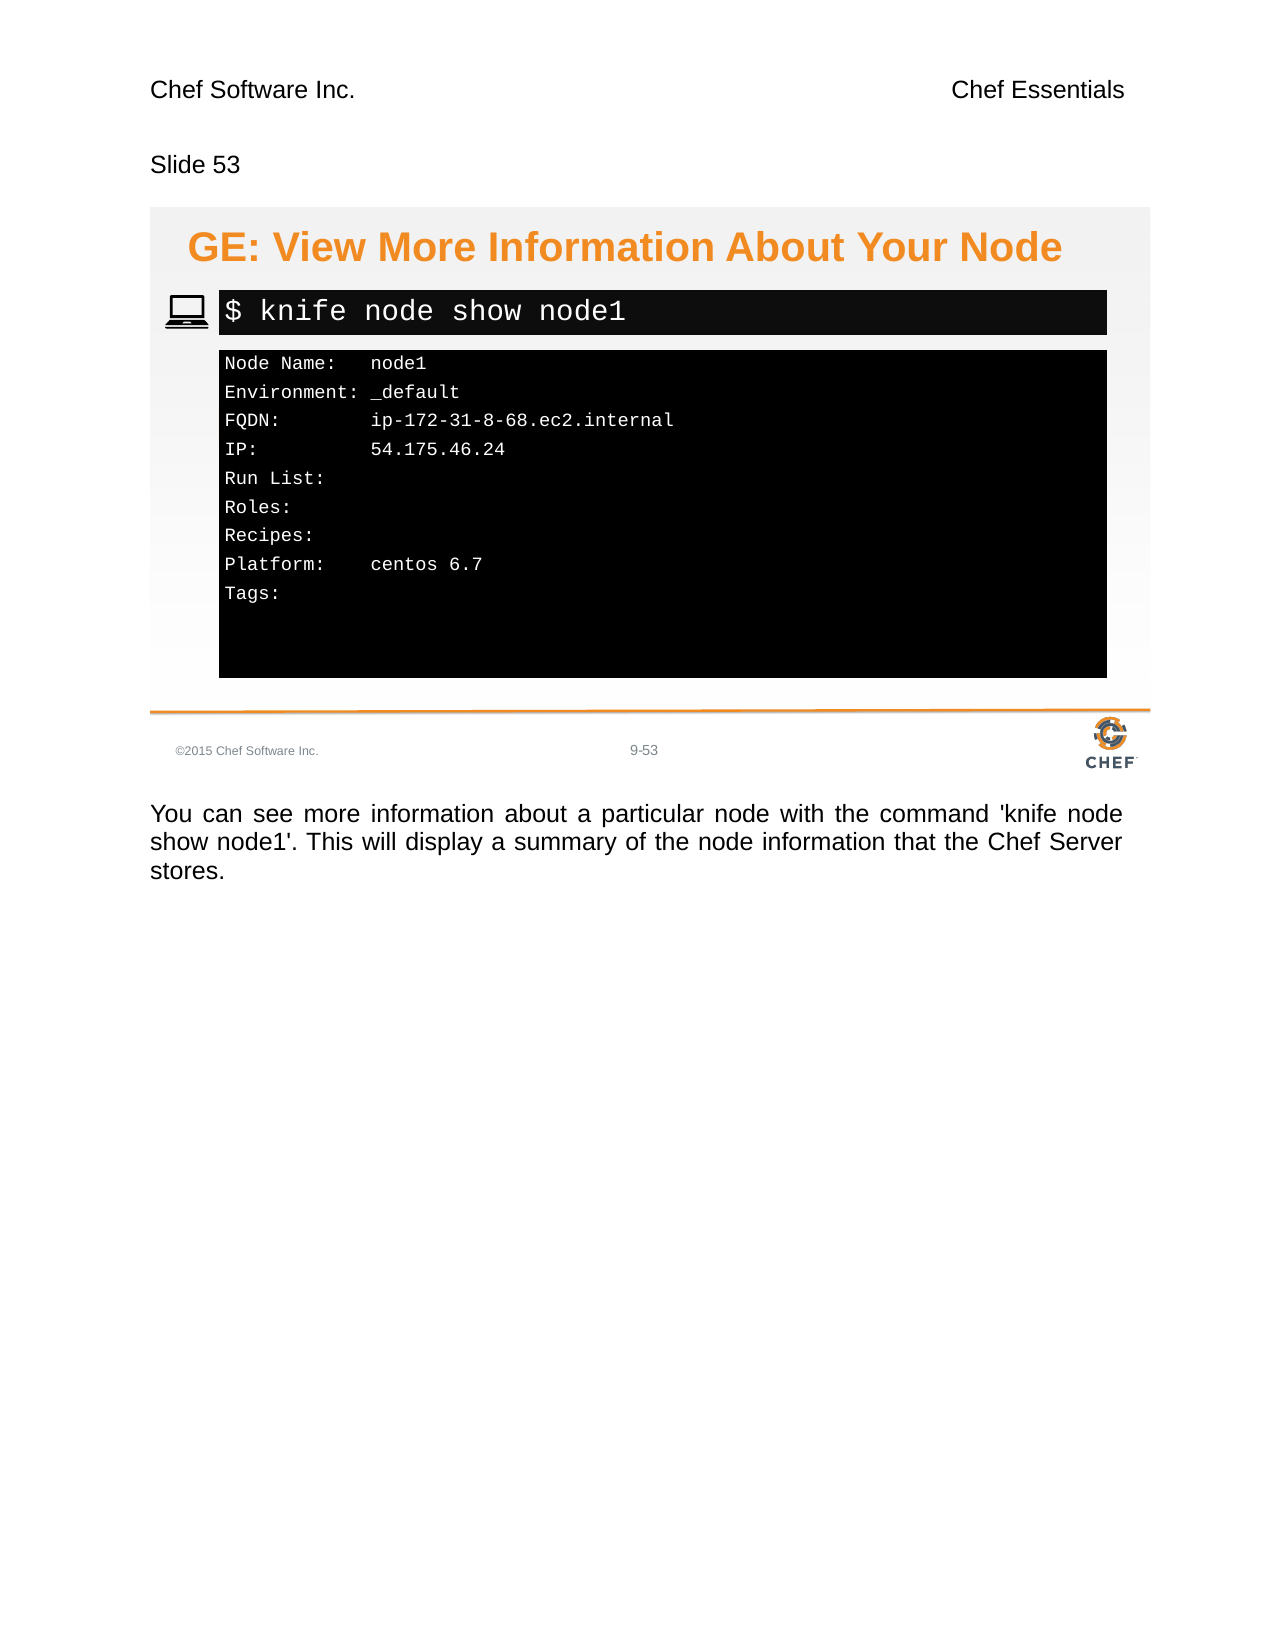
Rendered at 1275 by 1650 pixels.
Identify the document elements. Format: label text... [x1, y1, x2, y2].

text You can see more information about a particular node with the command 'knife node show node1'. This will display a summary of the node information that the Chef Server stores. [150, 798, 1125, 885]
text Slide 53 [150, 150, 1125, 179]
